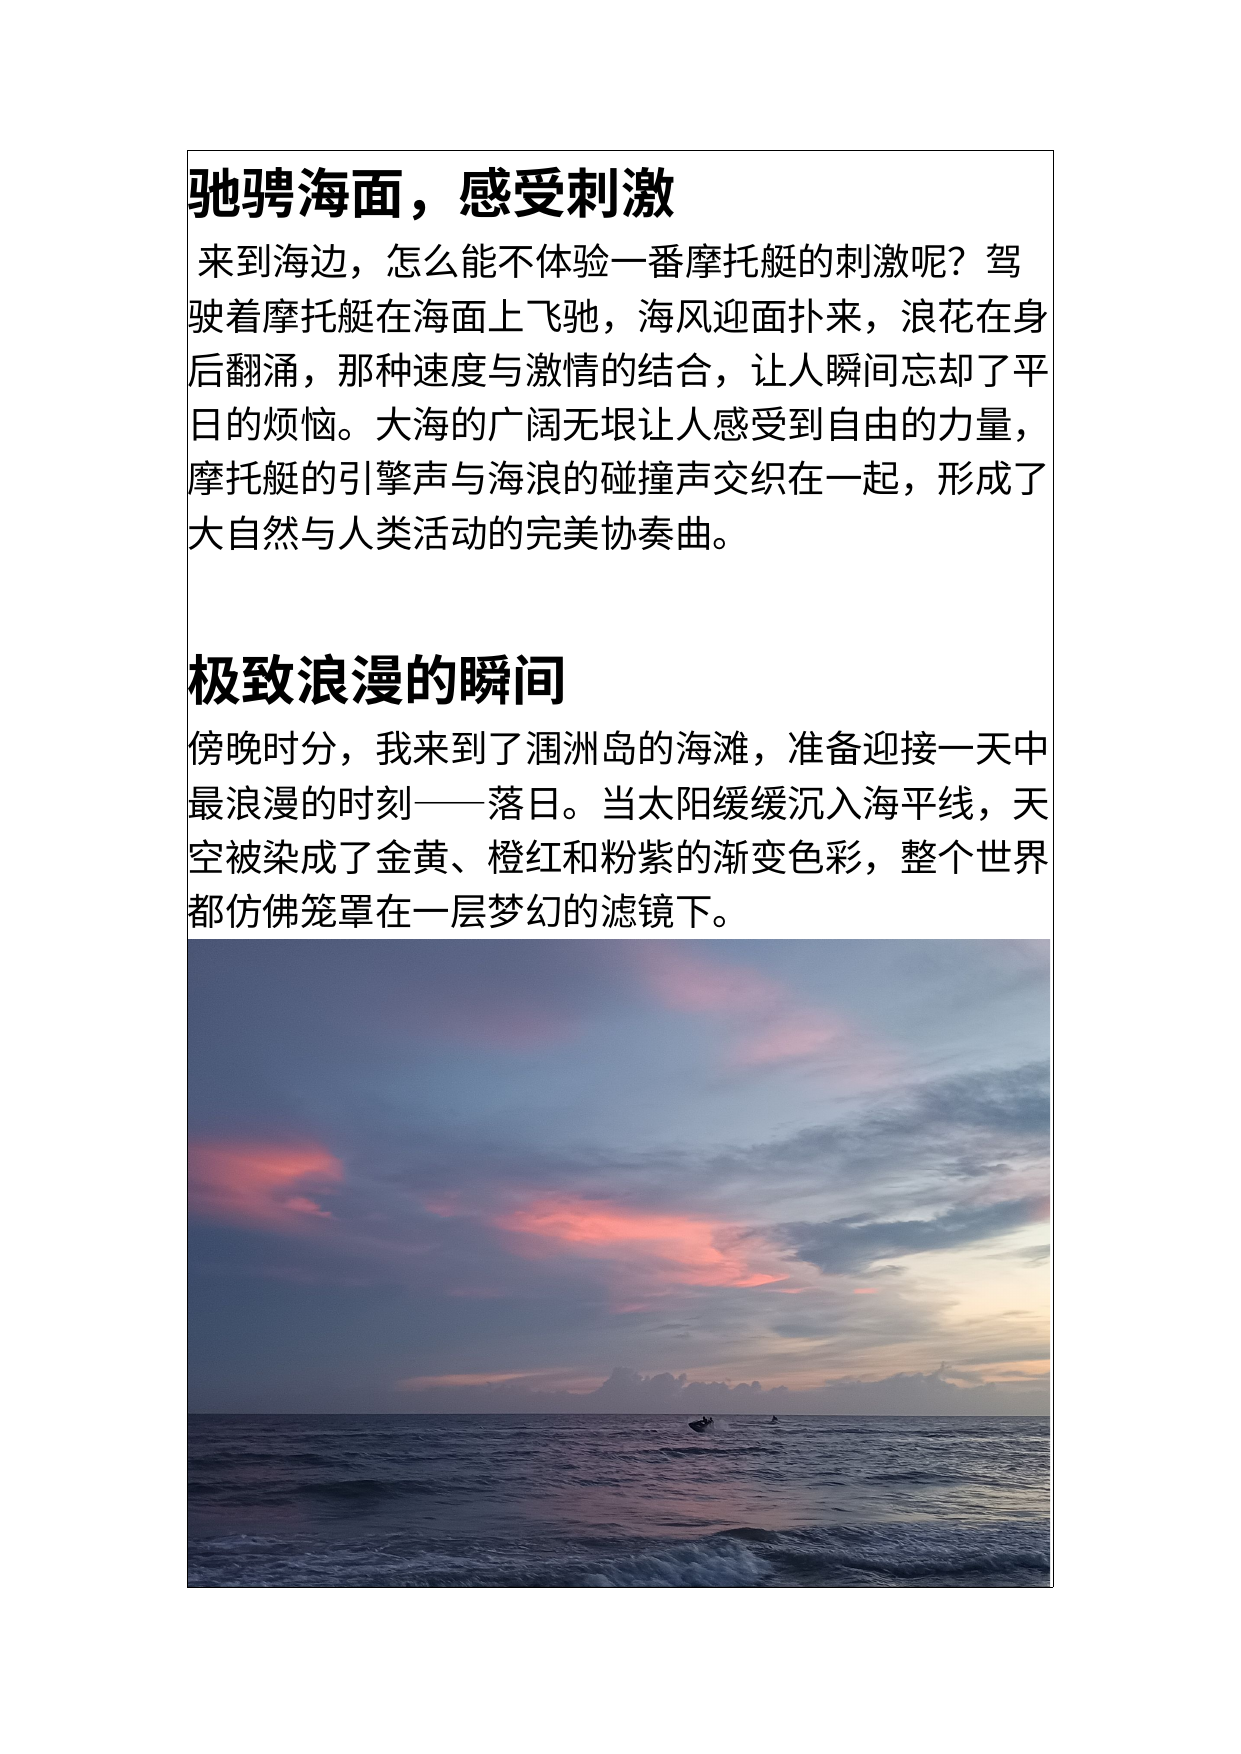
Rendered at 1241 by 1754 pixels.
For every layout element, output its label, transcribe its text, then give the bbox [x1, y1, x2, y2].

text 来到海边，怎么能不体验一番摩托艇的刺激呢？驾驶着摩托艇在海面上飞驰，海风迎面扑来，浪花在身后翻涌，那种速度与激情的结合，让人瞬间忘却了平日的烦恼。大海的广阔无垠让人感受到自由的力量，摩托艇的引擎声与海浪的碰撞声交织在一起，形成了大自然与人类活动的完美协奏曲。 [188, 232, 1053, 558]
picture [188, 939, 1050, 1587]
text 驰骋海面，感受刺激 [188, 151, 1053, 229]
text 极致浪漫的瞬间 [188, 637, 1053, 716]
text 傍晚时分，我来到了涠洲岛的海滩，准备迎接一天中最浪漫的时刻——落日。当太阳缓缓沉入海平线，天空被染成了金黄、橙红和粉紫的渐变色彩，整个世界都仿佛笼罩在一层梦幻的滤镜下。 [188, 719, 1053, 936]
